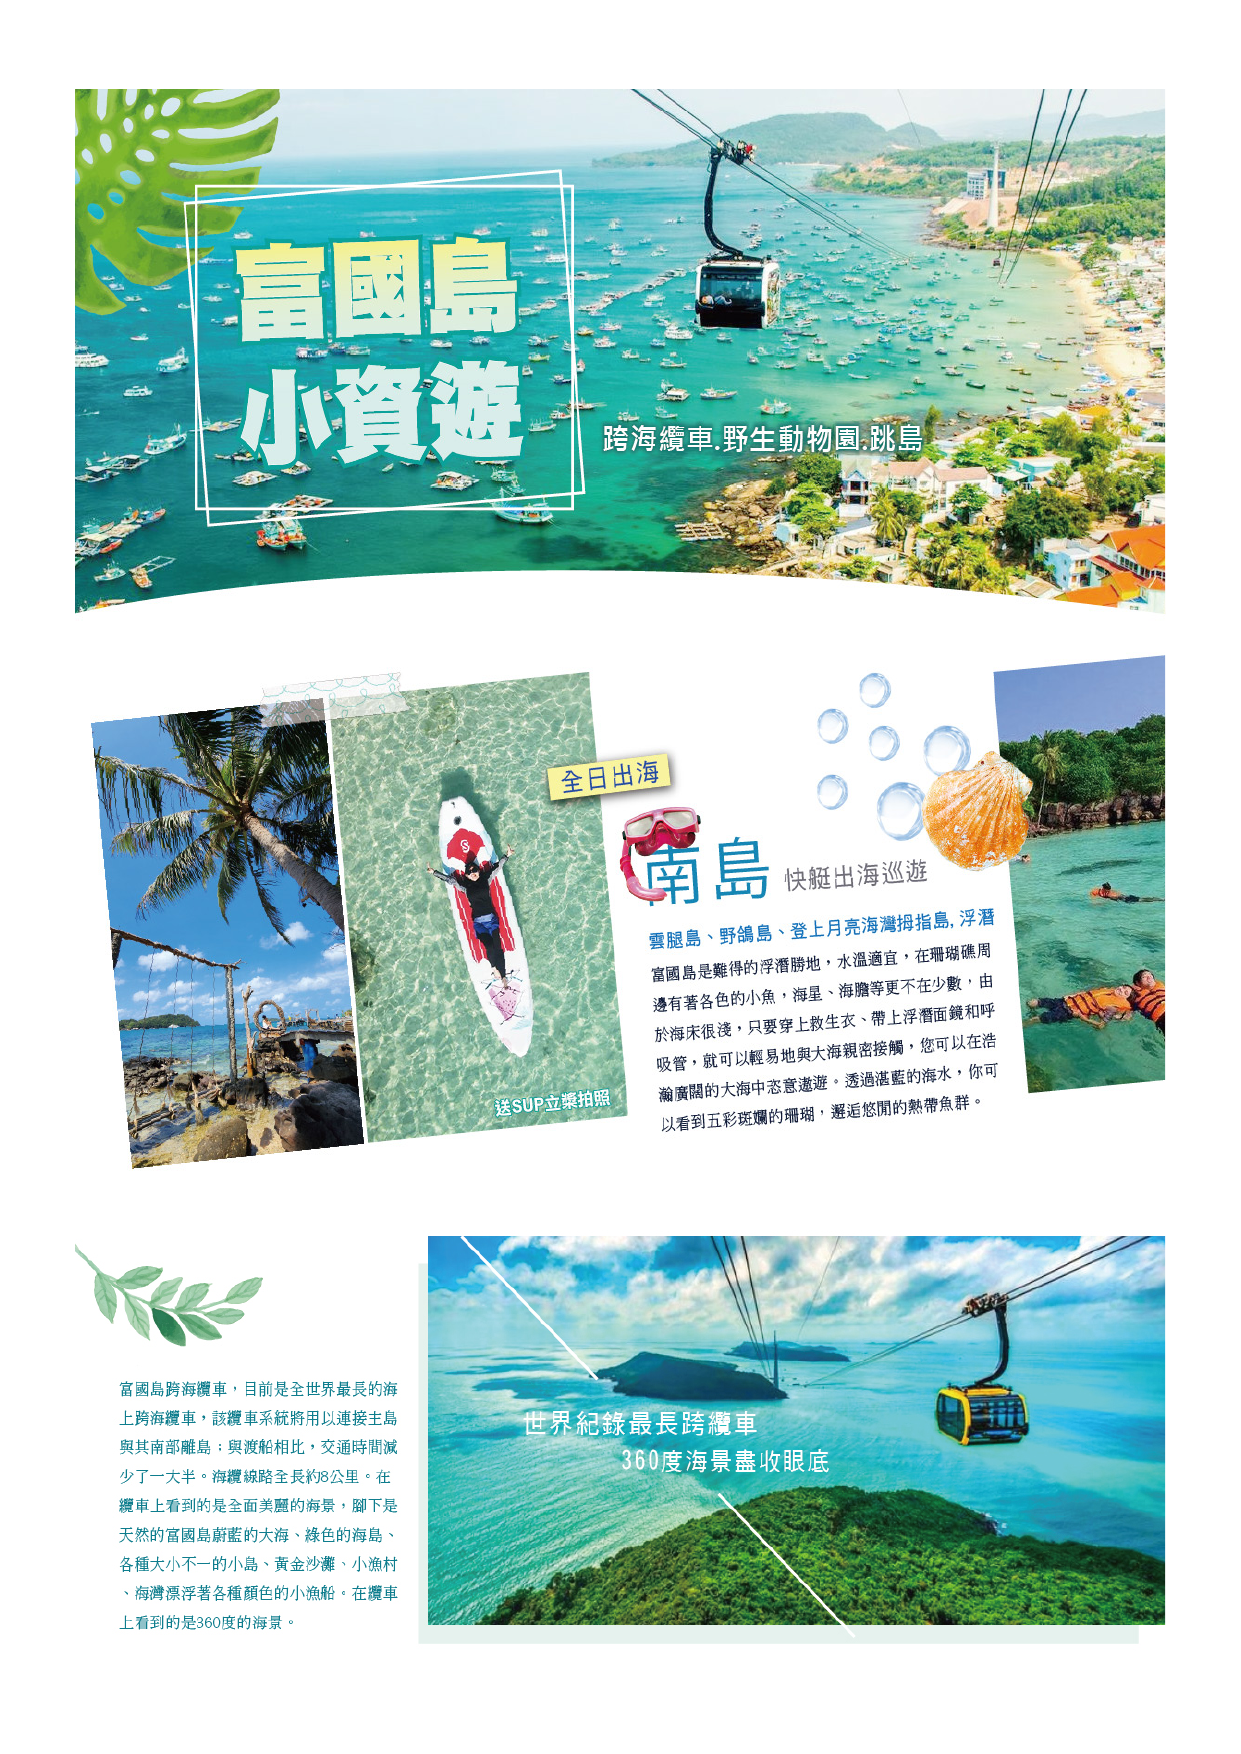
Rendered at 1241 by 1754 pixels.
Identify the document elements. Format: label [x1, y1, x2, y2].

picture [75, 89, 1166, 621]
picture [75, 652, 1166, 1184]
picture [75, 1214, 1166, 1658]
